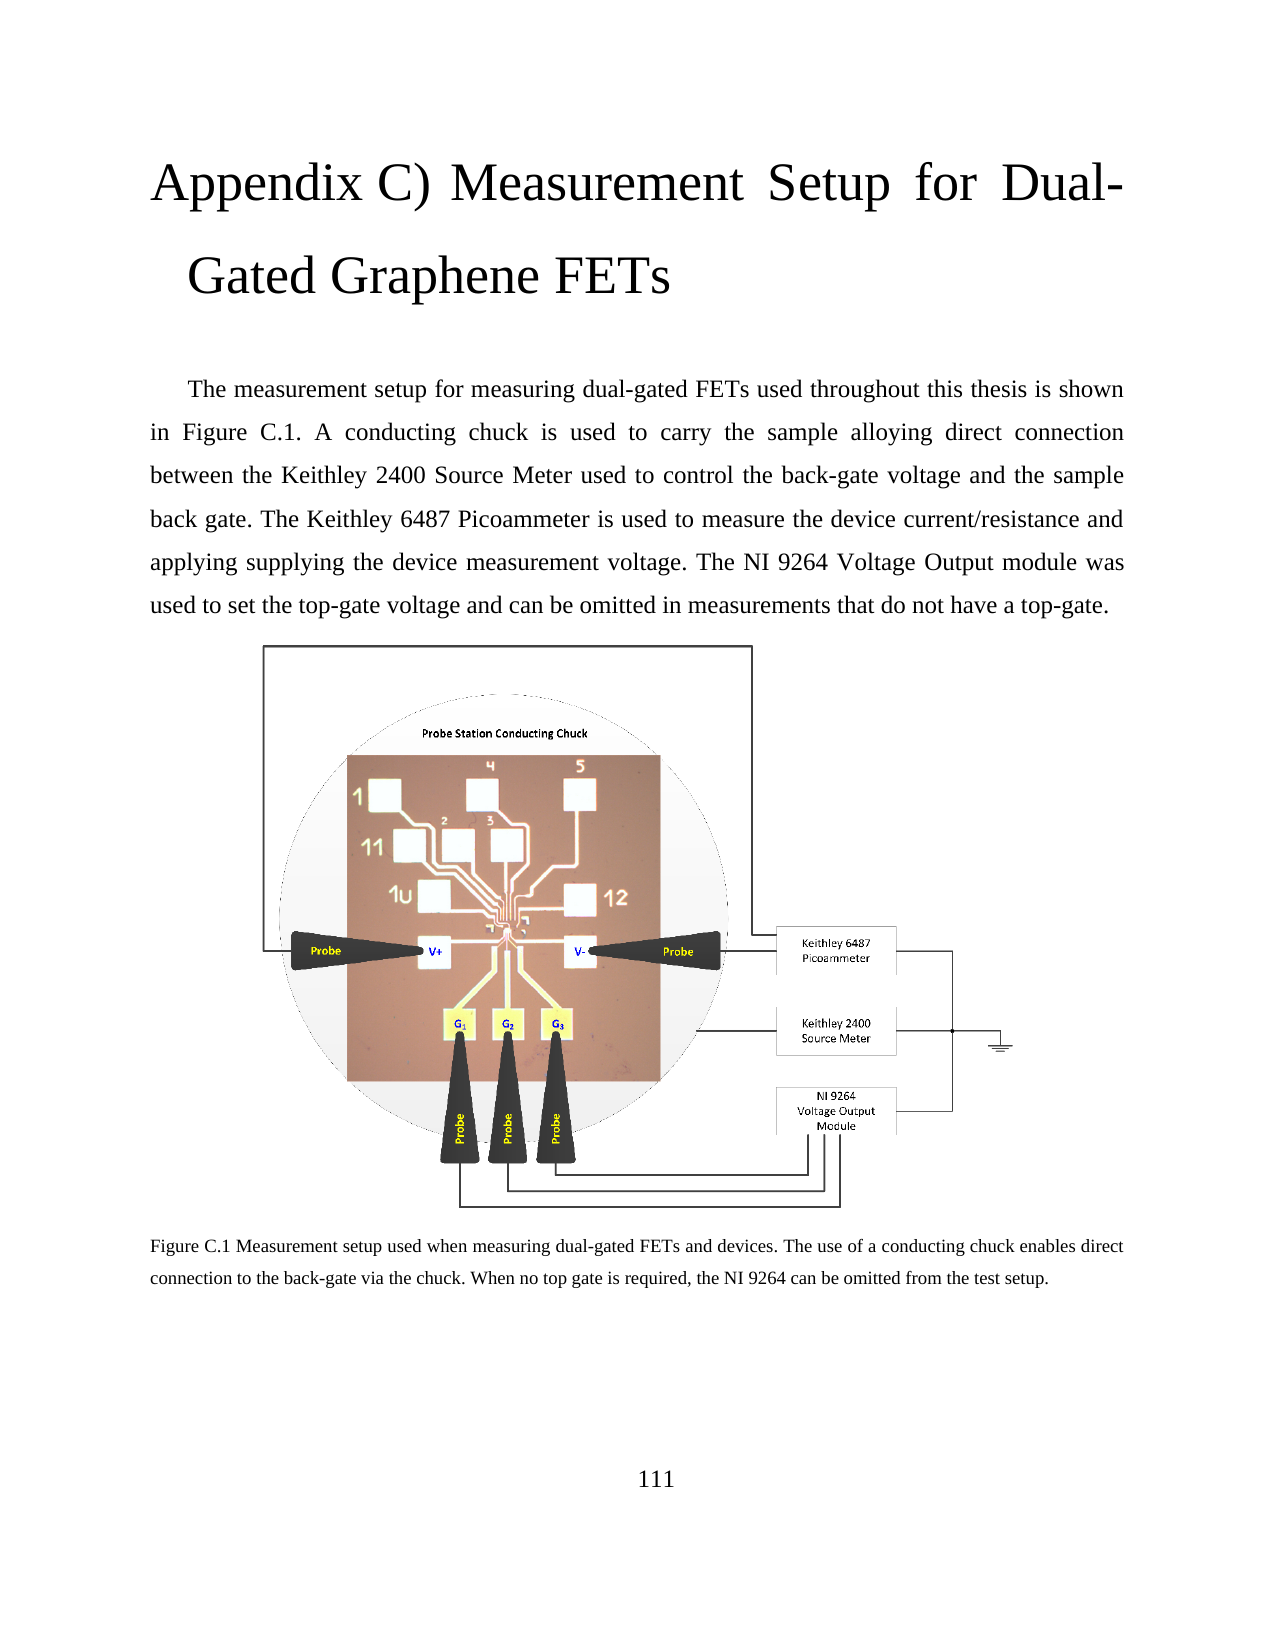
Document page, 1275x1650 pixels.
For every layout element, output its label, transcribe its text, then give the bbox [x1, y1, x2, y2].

subtitle Measurement Setup for Dual-Gated Graphene FETs [150, 150, 1125, 306]
text The measurement setup for measuring dual-gated FETs used throughout this thesis is shown in Figure ‎C.1. A conducting chuck is used to carry the sample alloying direct connection between the Keithley 2400 Source Meter used to control the back-gate voltage and the sample back gate. The Keithley 6487 Picoammeter is used to measure the device current/resistance and applying supplying the device measurement voltage. The NI 9264 Voltage Output module was used to set the top-gate voltage and can be omitted in measurements that do not have a top-gate. [150, 374, 1125, 619]
picture [262, 645, 1013, 1208]
